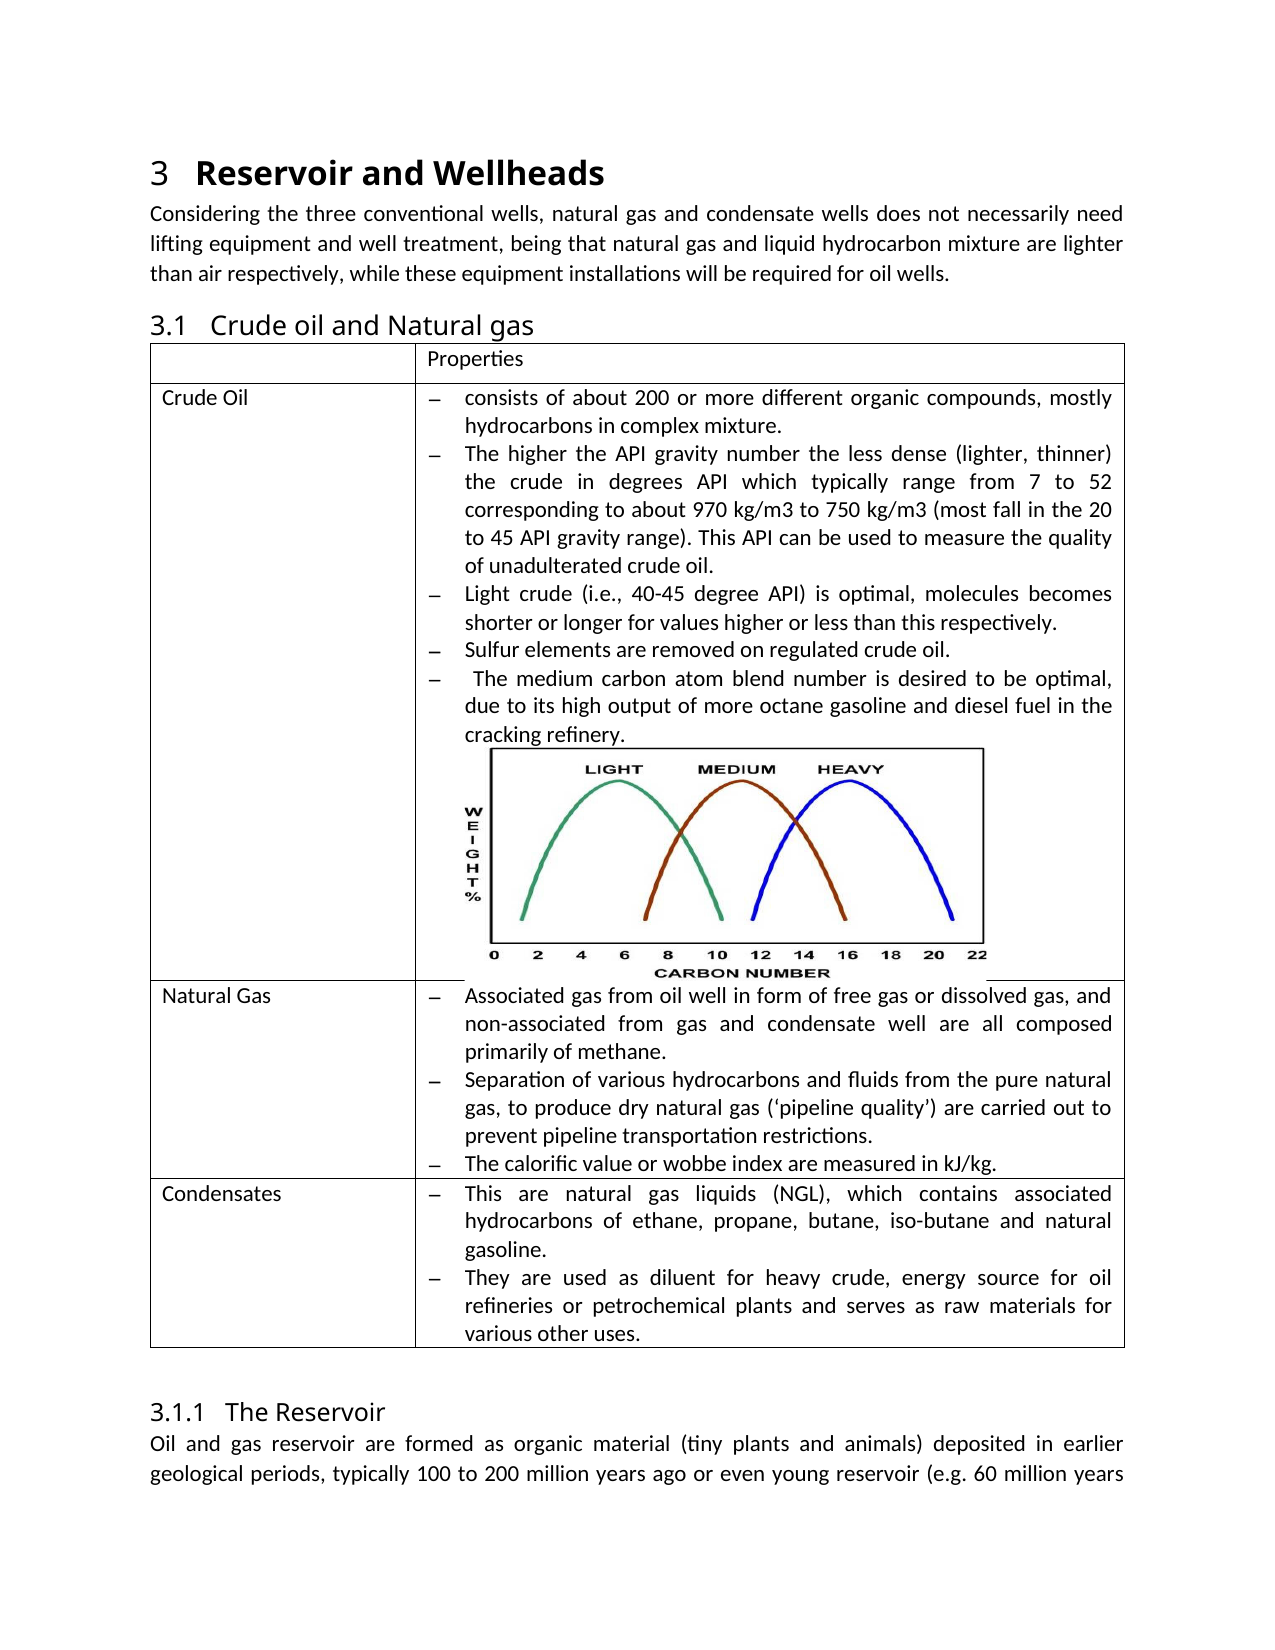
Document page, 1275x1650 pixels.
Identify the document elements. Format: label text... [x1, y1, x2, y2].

table_header Properties [416, 344, 1124, 382]
table_cell Condensates [151, 1179, 415, 1347]
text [150, 1429, 1125, 1487]
table_cell Natural Gas [151, 981, 415, 1178]
subtitle The Reservoir [150, 1395, 1125, 1429]
table_cell Crude Oil [151, 384, 415, 980]
table_cell consists of about 200 or more different organic compounds, mostly hydrocarbons in complex mixture. The higher the API gravity number the less dense (lighter, thinner) the crude in degrees API which typically range from 7 to 52 corresponding to about 970 kg/m3 to 750 kg/m3 (most fall in the 20 to 45 API gravity range). This API can be used to measure the quality of unadulterated crude oil. Light crude (i.e., 40-45 degree API) is optimal, molecules becomes shorter or longer for values higher or less than this respectively. Sulfur elements are removed on regulated crude oil. The medium carbon atom blend number is desired to be optimal, due to its high output of more octane gasoline and diesel fuel in the cracking refinery. [416, 384, 1124, 980]
subtitle Crude oil and Natural gas [150, 306, 1125, 343]
table_cell Associated gas from oil well in form of free gas or dissolved gas, and non-associated from gas and condensate well are all composed primarily of methane. Separation of various hydrocarbons and fluids from the pure natural gas, to produce dry natural gas (‘pipeline quality’) are carried out to prevent pipeline transportation restrictions. The calorific value or wobbe index are measured in kJ/kg. [416, 981, 1124, 1178]
table_cell This are natural gas liquids (NGL), which contains associated hydrocarbons of ethane, propane, butane, iso-butane and natural gasoline. They are used as diluent for heavy crude, energy source for oil refineries or petrochemical plants and serves as raw materials for various other uses. [416, 1179, 1124, 1347]
text Considering the three conventional wells, natural gas and condensate wells does not necessarily need lifting equipment and well treatment, being that natural gas and liquid hydrocarbon mixture are lighter than air respectively, while these equipment installations will be required for oil wells. [150, 199, 1125, 287]
subtitle Reservoir and Wellheads [150, 150, 1125, 195]
table_header [151, 344, 415, 382]
